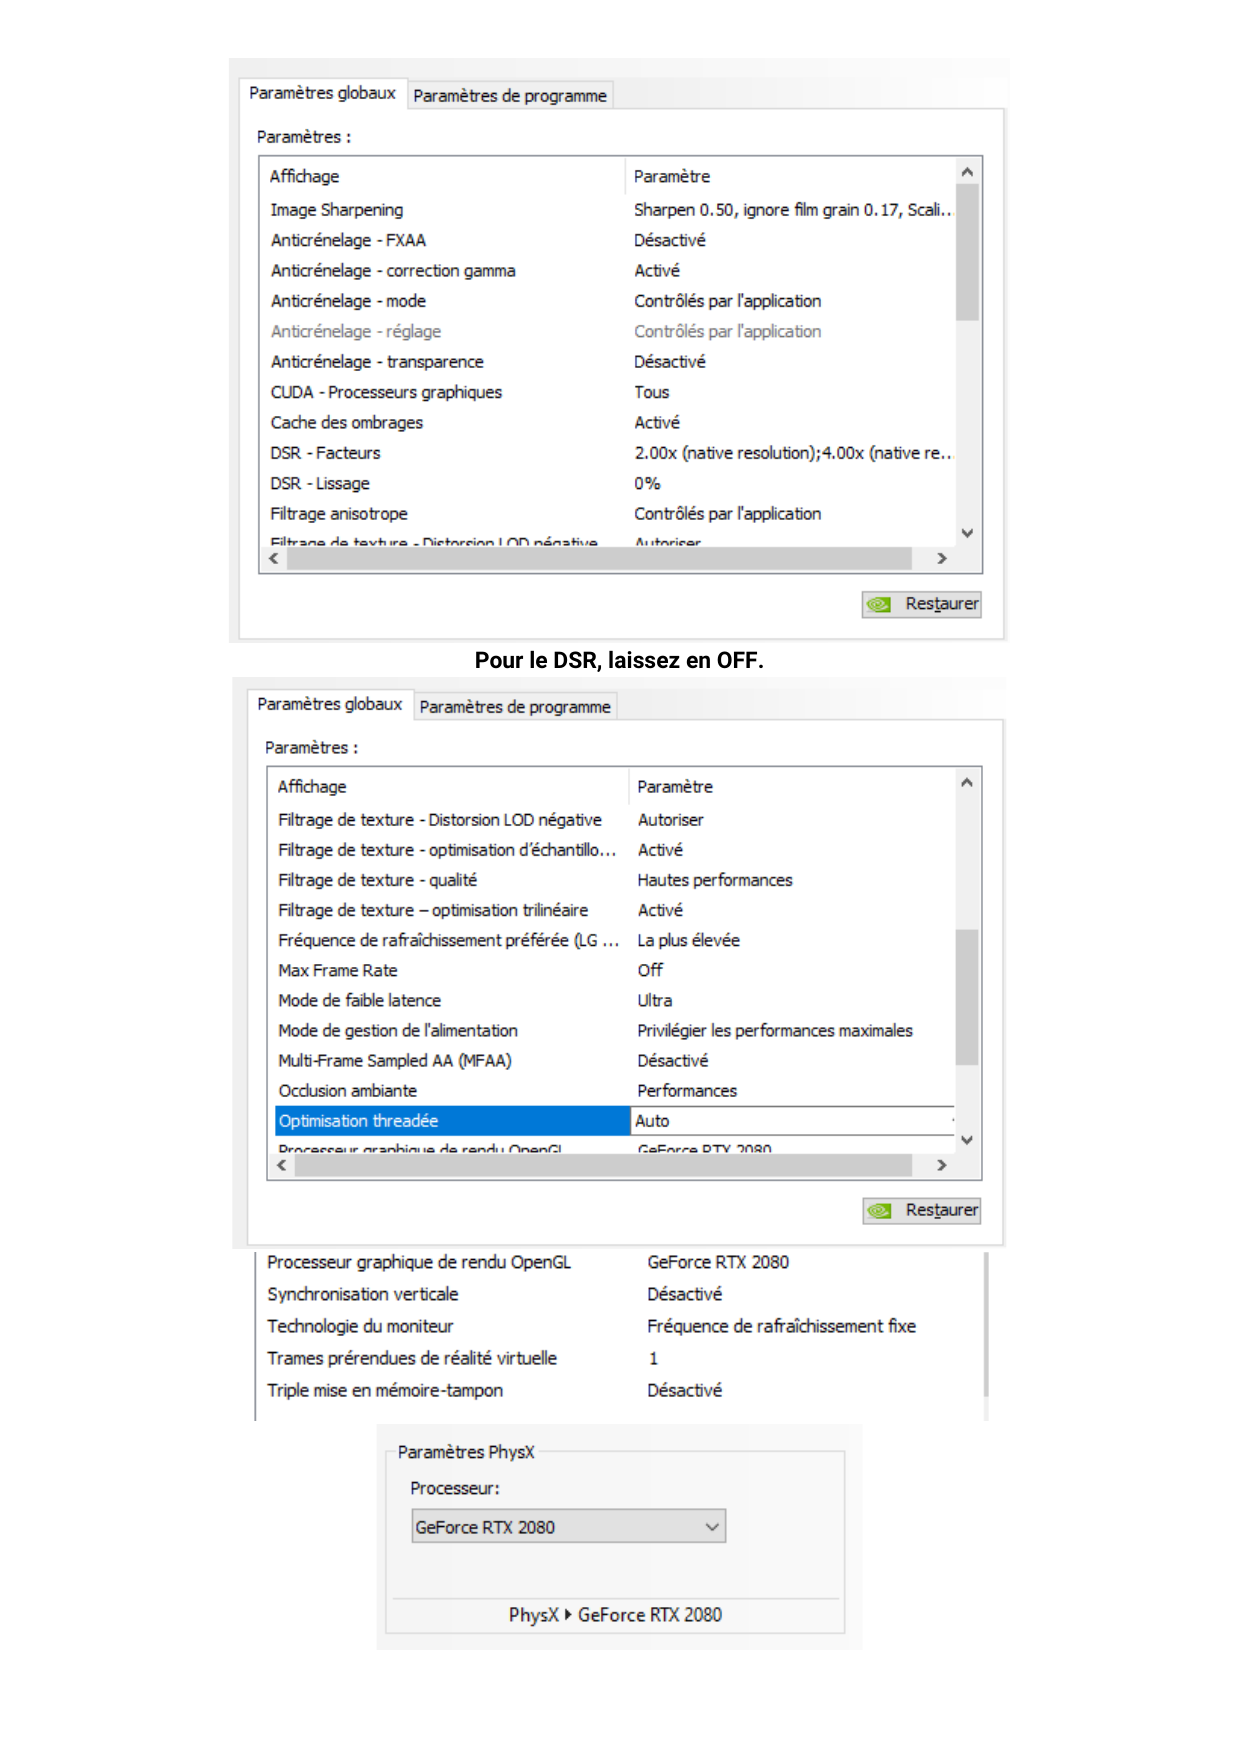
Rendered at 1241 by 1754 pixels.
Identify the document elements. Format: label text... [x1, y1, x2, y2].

text Pour le DSR, laissez en OFF. [59, 647, 1180, 674]
picture [232, 677, 1007, 1249]
picture [376, 1424, 863, 1650]
picture [250, 1252, 989, 1421]
picture [228, 58, 1010, 643]
